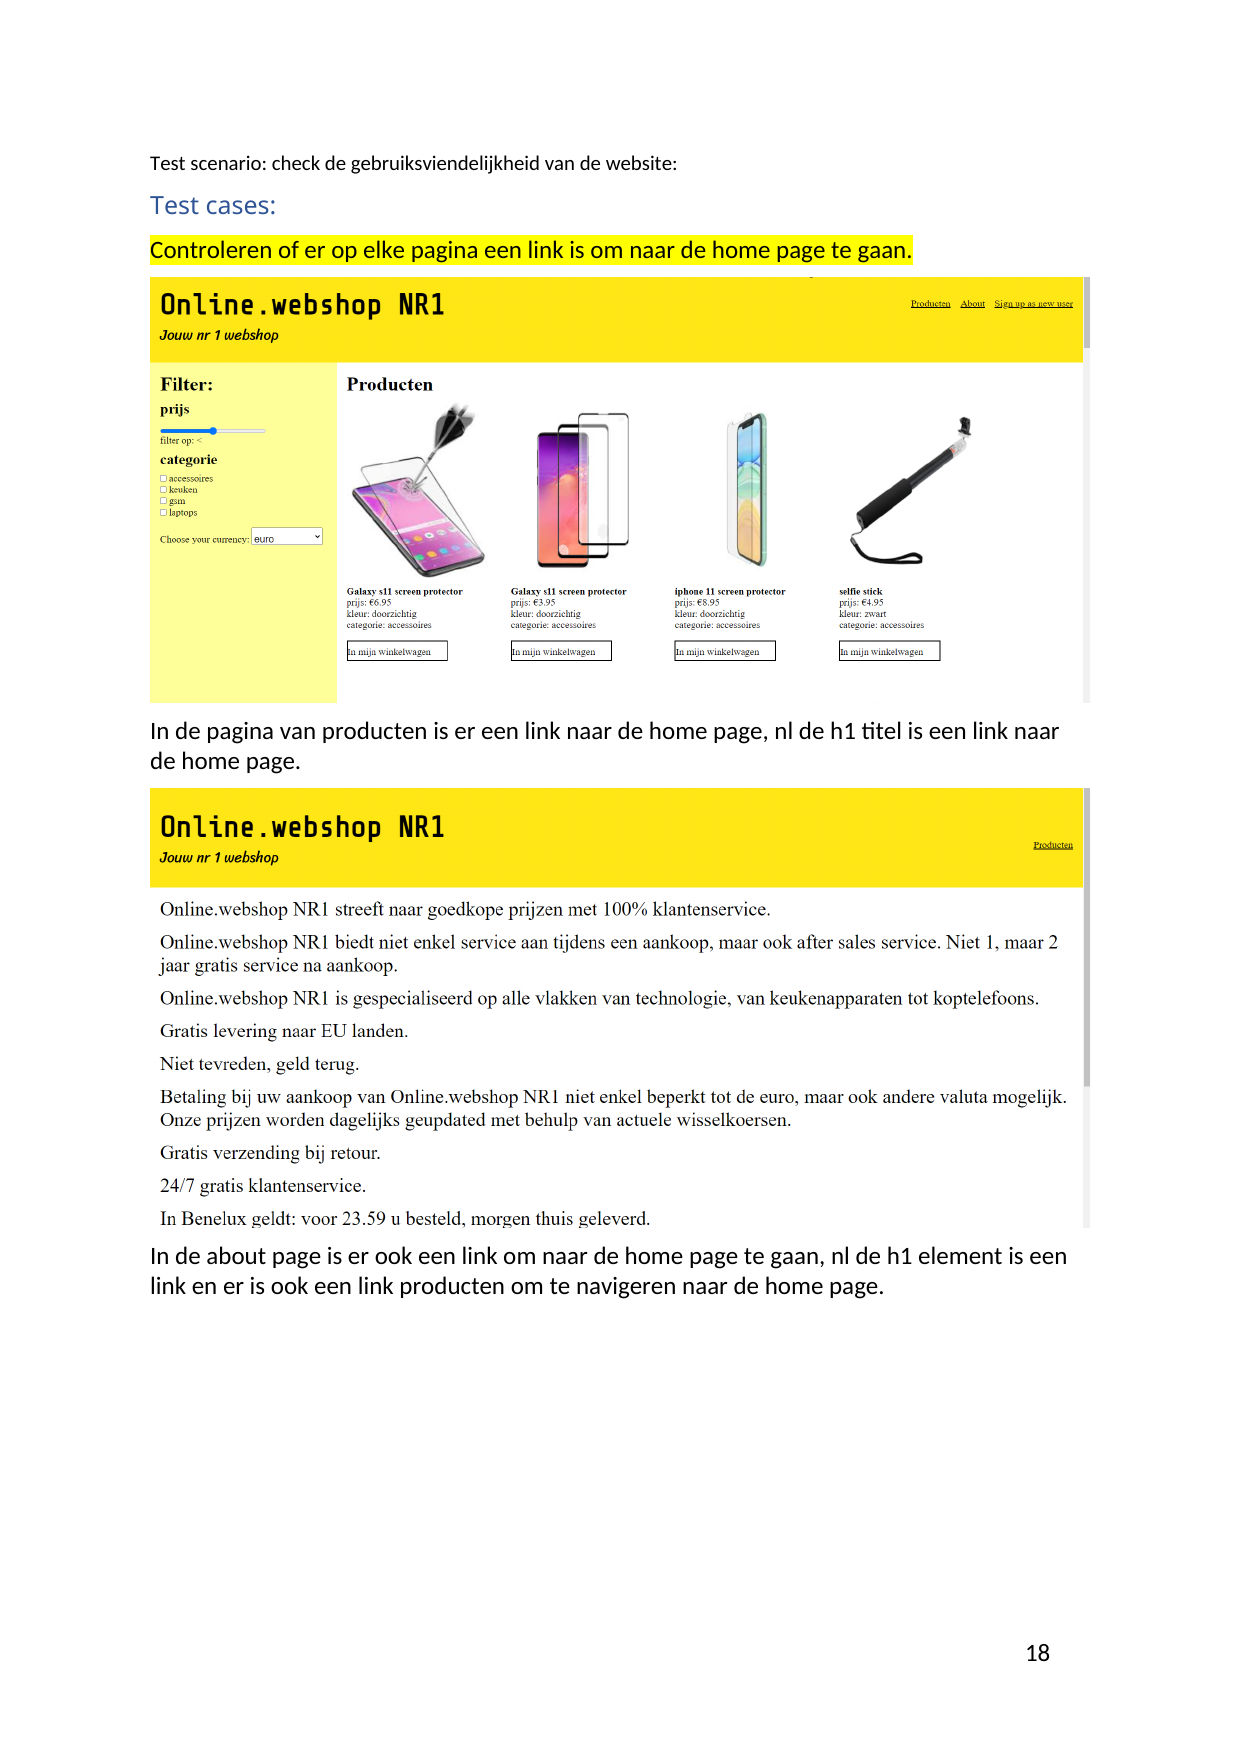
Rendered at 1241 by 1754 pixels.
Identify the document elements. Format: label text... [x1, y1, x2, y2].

text In de pagina van producten is er een link naar de home page, nl de h1 titel is een link naar de home page. [150, 715, 1090, 776]
picture [150, 788, 1091, 1228]
subtitle Test cases: [150, 188, 1090, 222]
text In de about page is er ook een link om naar de home page te gaan, nl de h1 element is een link en er is ook een link producten om te navigeren naar de home page. [150, 1240, 1090, 1301]
text Controleren of er op elke pagina een link is om naar de home page te gaan. [150, 234, 1090, 265]
subtitle Test scenario: check de gebruiksviendelijkheid van de website: [150, 150, 1090, 175]
picture [150, 277, 1091, 703]
